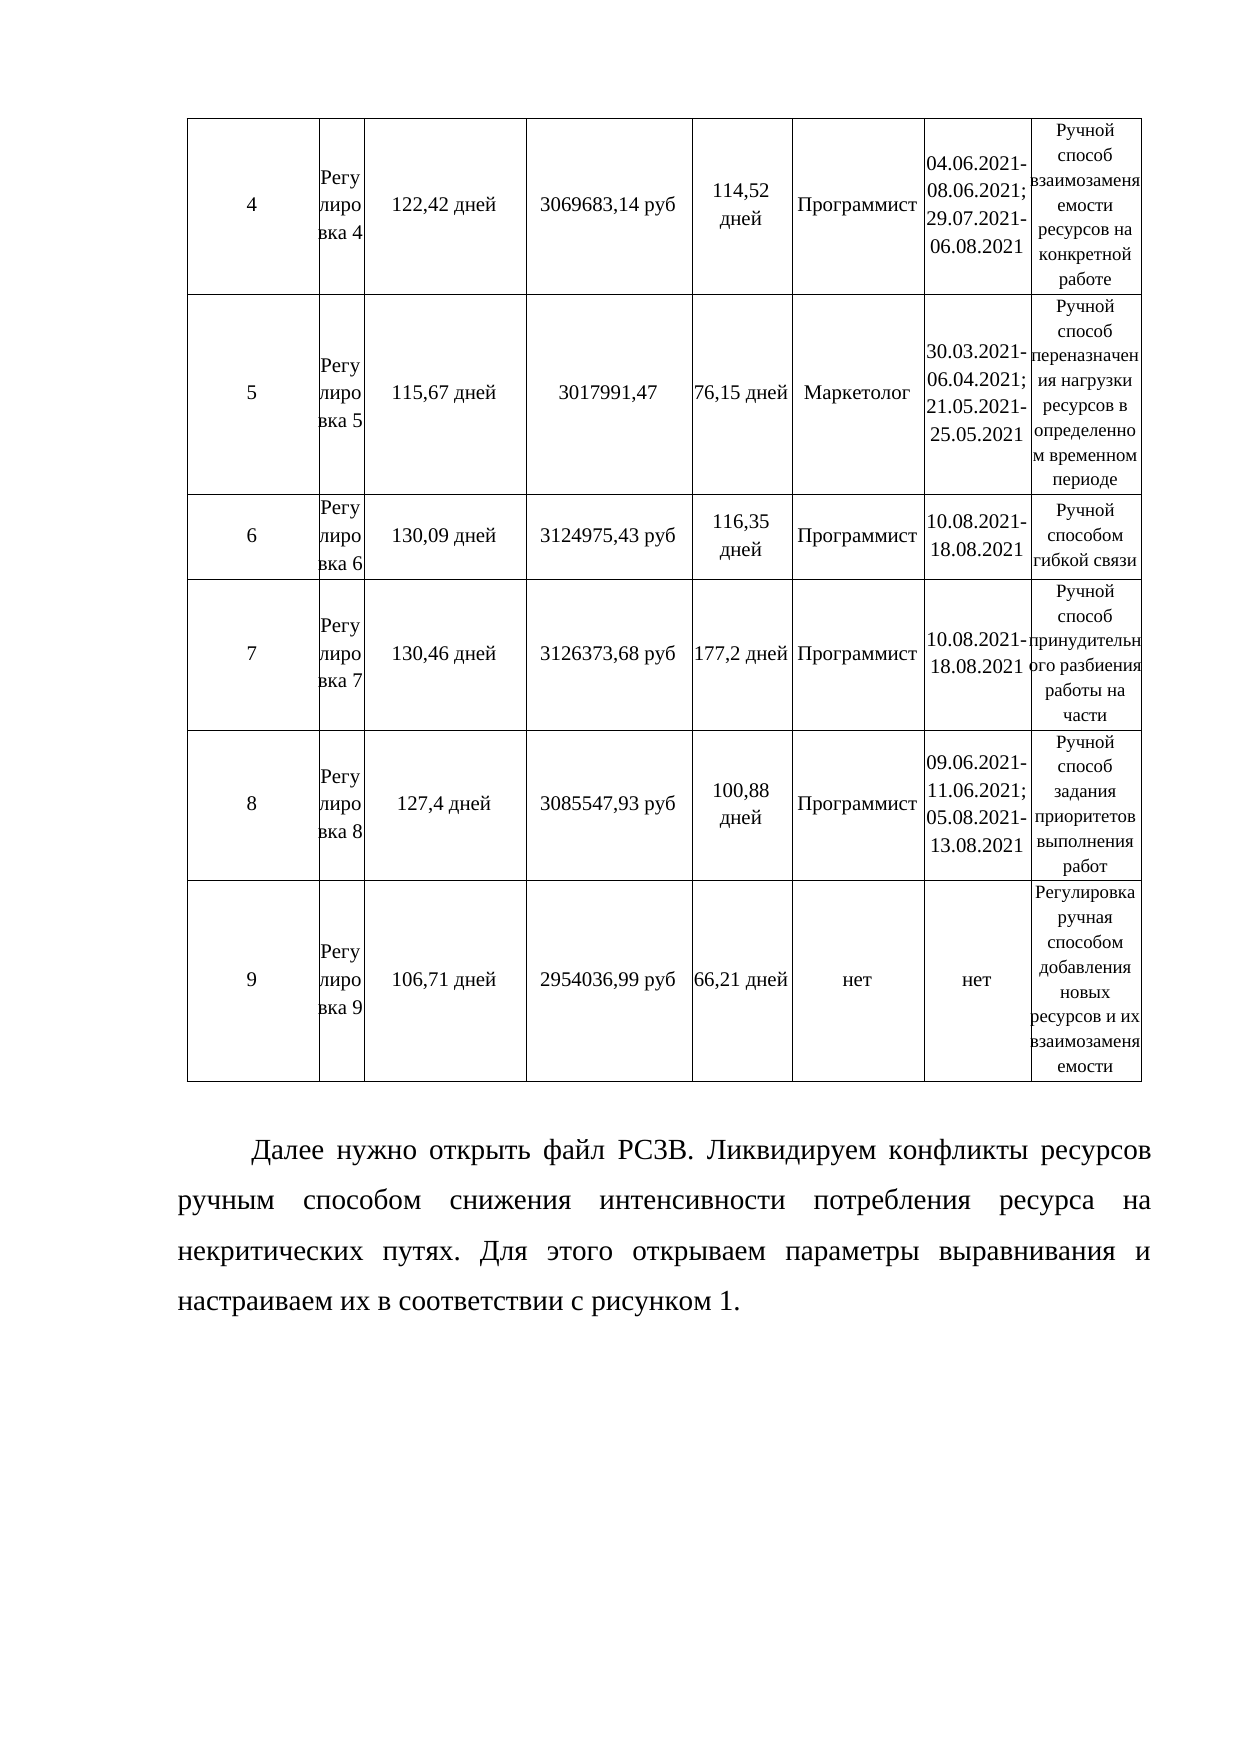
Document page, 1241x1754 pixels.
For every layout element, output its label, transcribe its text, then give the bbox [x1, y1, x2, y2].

table_cell 130,46 дней [365, 580, 526, 729]
table_cell 3017991,47 [527, 295, 692, 494]
table_cell 3124975,43 руб [527, 495, 692, 579]
table_cell 114,52 дней [693, 119, 792, 294]
table_cell Программист [793, 580, 924, 729]
table_cell 10.08.2021-18.08.2021 [925, 580, 1031, 729]
table_cell нет [793, 881, 924, 1081]
table_cell Ручной способ задания приоритетов выполнения работ [1032, 731, 1141, 880]
table_cell 2954036,99 руб [527, 881, 692, 1081]
table_cell 76,15 дней [693, 295, 792, 494]
table_cell 30.03.2021-06.04.2021; 21.05.2021-25.05.2021 [925, 295, 1031, 494]
table_cell Ручной способом гибкой связи [1032, 495, 1141, 579]
table_cell Программист [793, 119, 924, 294]
table_cell Регулировка 5 [320, 295, 364, 494]
table_cell Регулировка 6 [320, 495, 364, 579]
table_cell 9 [188, 881, 319, 1081]
table_cell 115,67 дней [365, 295, 526, 494]
table_cell 100,88 дней [693, 731, 792, 880]
table_cell Маркетолог [793, 295, 924, 494]
table_cell 5 [188, 295, 319, 494]
table_cell 04.06.2021-08.06.2021; 29.07.2021-06.08.2021 [925, 119, 1031, 294]
table_cell нет [925, 881, 1031, 1081]
table_cell 4 [188, 119, 319, 294]
table_cell Ручной способ переназначения нагрузки ресурсов в определенном временном периоде [1032, 295, 1141, 494]
table_cell 116,35 дней [693, 495, 792, 579]
table_cell 3126373,68 руб [527, 580, 692, 729]
table_cell 177,2 дней [693, 580, 792, 729]
table_cell 3085547,93 руб [527, 731, 692, 880]
table_cell 122,42 дней [365, 119, 526, 294]
table_cell Регулировка 4 [320, 119, 364, 294]
table_cell Ручной способ принудительного разбиения работы на части [1032, 580, 1141, 729]
table_cell 130,09 дней [365, 495, 526, 579]
table_cell Регулировка 8 [320, 731, 364, 880]
table_cell Регулировка ручная способом добавления новых ресурсов и их взаимозаменяемости [1032, 881, 1141, 1081]
table_cell 6 [188, 495, 319, 579]
text Далее нужно открыть файл РС3В. Ликвидируем конфликты ресурсов ручным способом снижения интенсивности потребления ресурса на некритических путях. Для этого открываем параметры выравнивания и настраиваем их в соответствии с рисунком 1. [177, 1132, 1152, 1317]
table_cell Регулировка 7 [320, 580, 364, 729]
table_cell 10.08.2021-18.08.2021 [925, 495, 1031, 579]
table_cell 8 [188, 731, 319, 880]
table_cell 09.06.2021-11.06.2021; 05.08.2021-13.08.2021 [925, 731, 1031, 880]
table_cell Регулировка 9 [320, 881, 364, 1081]
table_cell 7 [188, 580, 319, 729]
table_cell Программист [793, 731, 924, 880]
table_cell 3069683,14 руб [527, 119, 692, 294]
table_cell Ручной способ взаимозаменяемости ресурсов на конкретной работе [1032, 119, 1141, 294]
table_cell 106,71 дней [365, 881, 526, 1081]
table_cell Программист [793, 495, 924, 579]
table_cell 127,4 дней [365, 731, 526, 880]
table_cell 66,21 дней [693, 881, 792, 1081]
